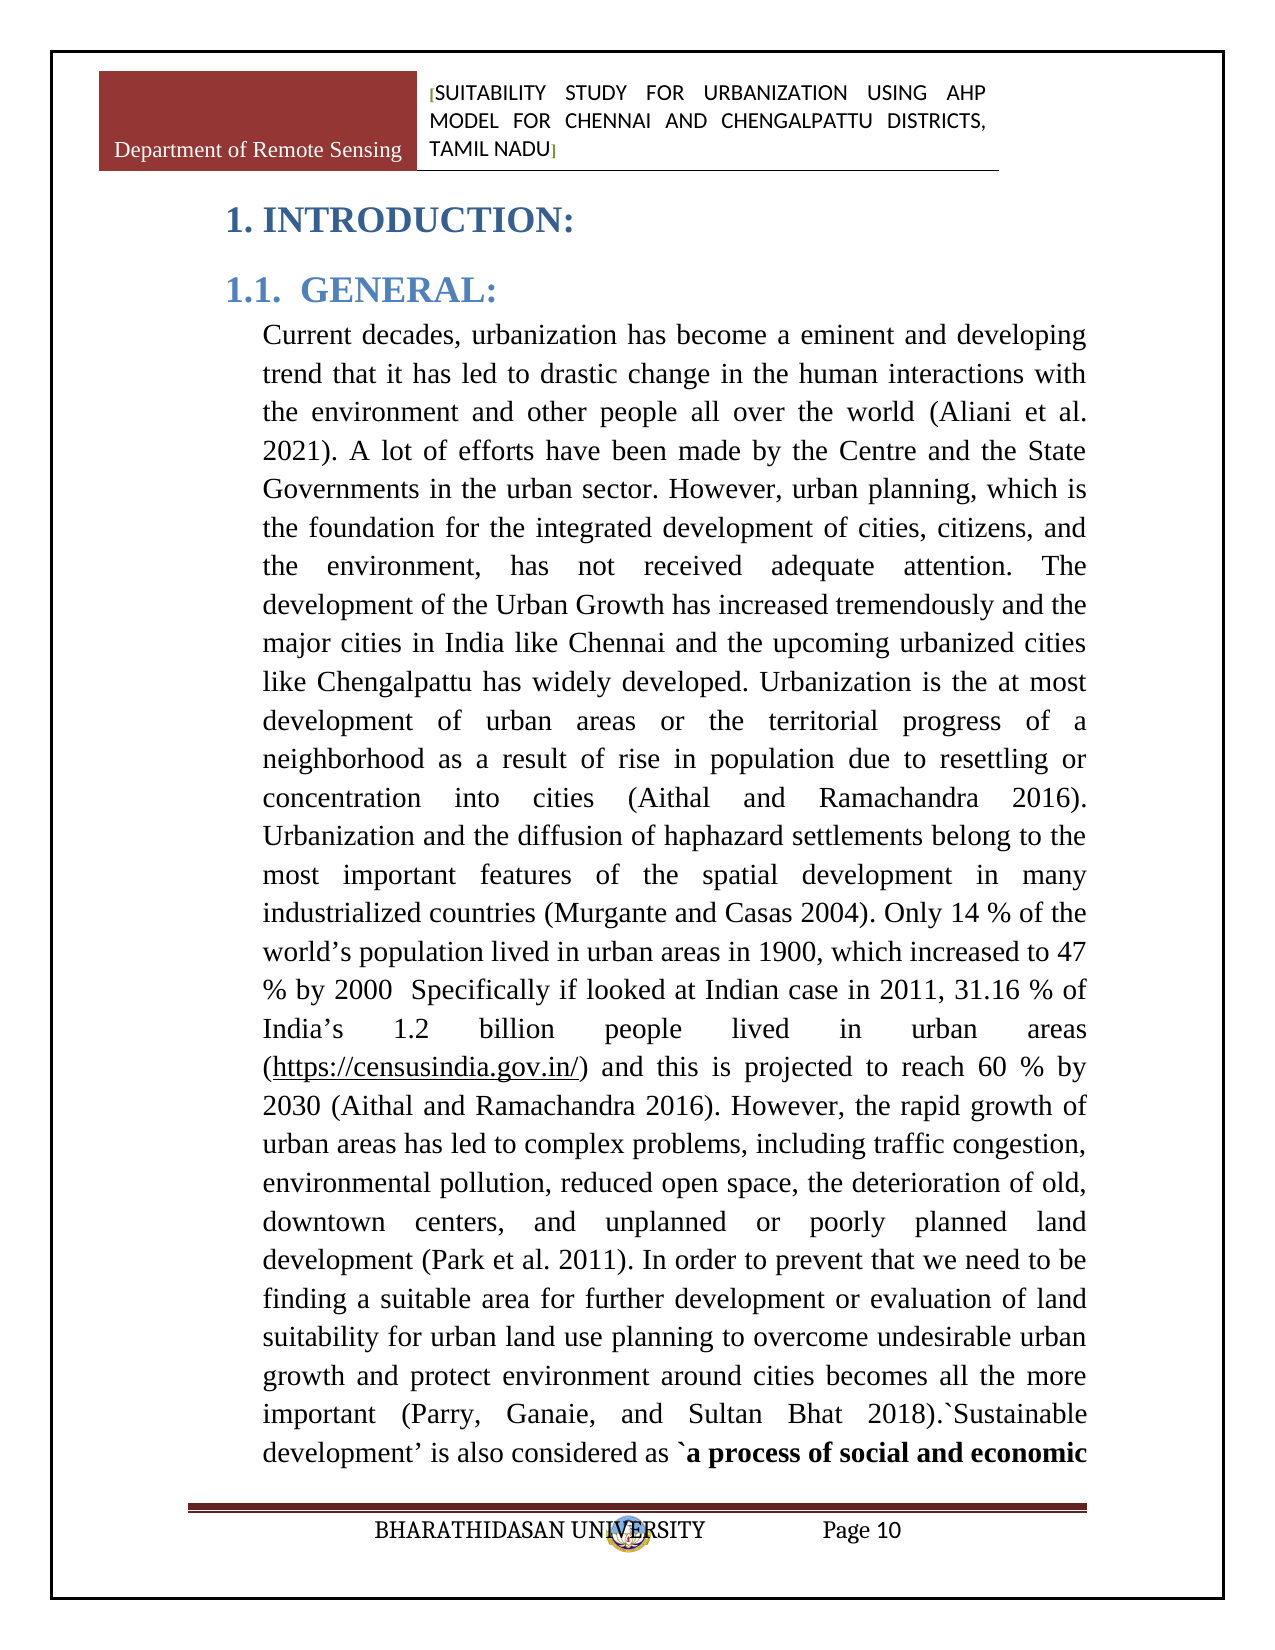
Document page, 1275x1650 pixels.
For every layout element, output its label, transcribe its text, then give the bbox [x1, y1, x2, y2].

subtitle GENERAL: [225, 268, 1087, 311]
subtitle INTRODUCTION: [225, 197, 1087, 240]
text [262, 317, 1087, 1468]
